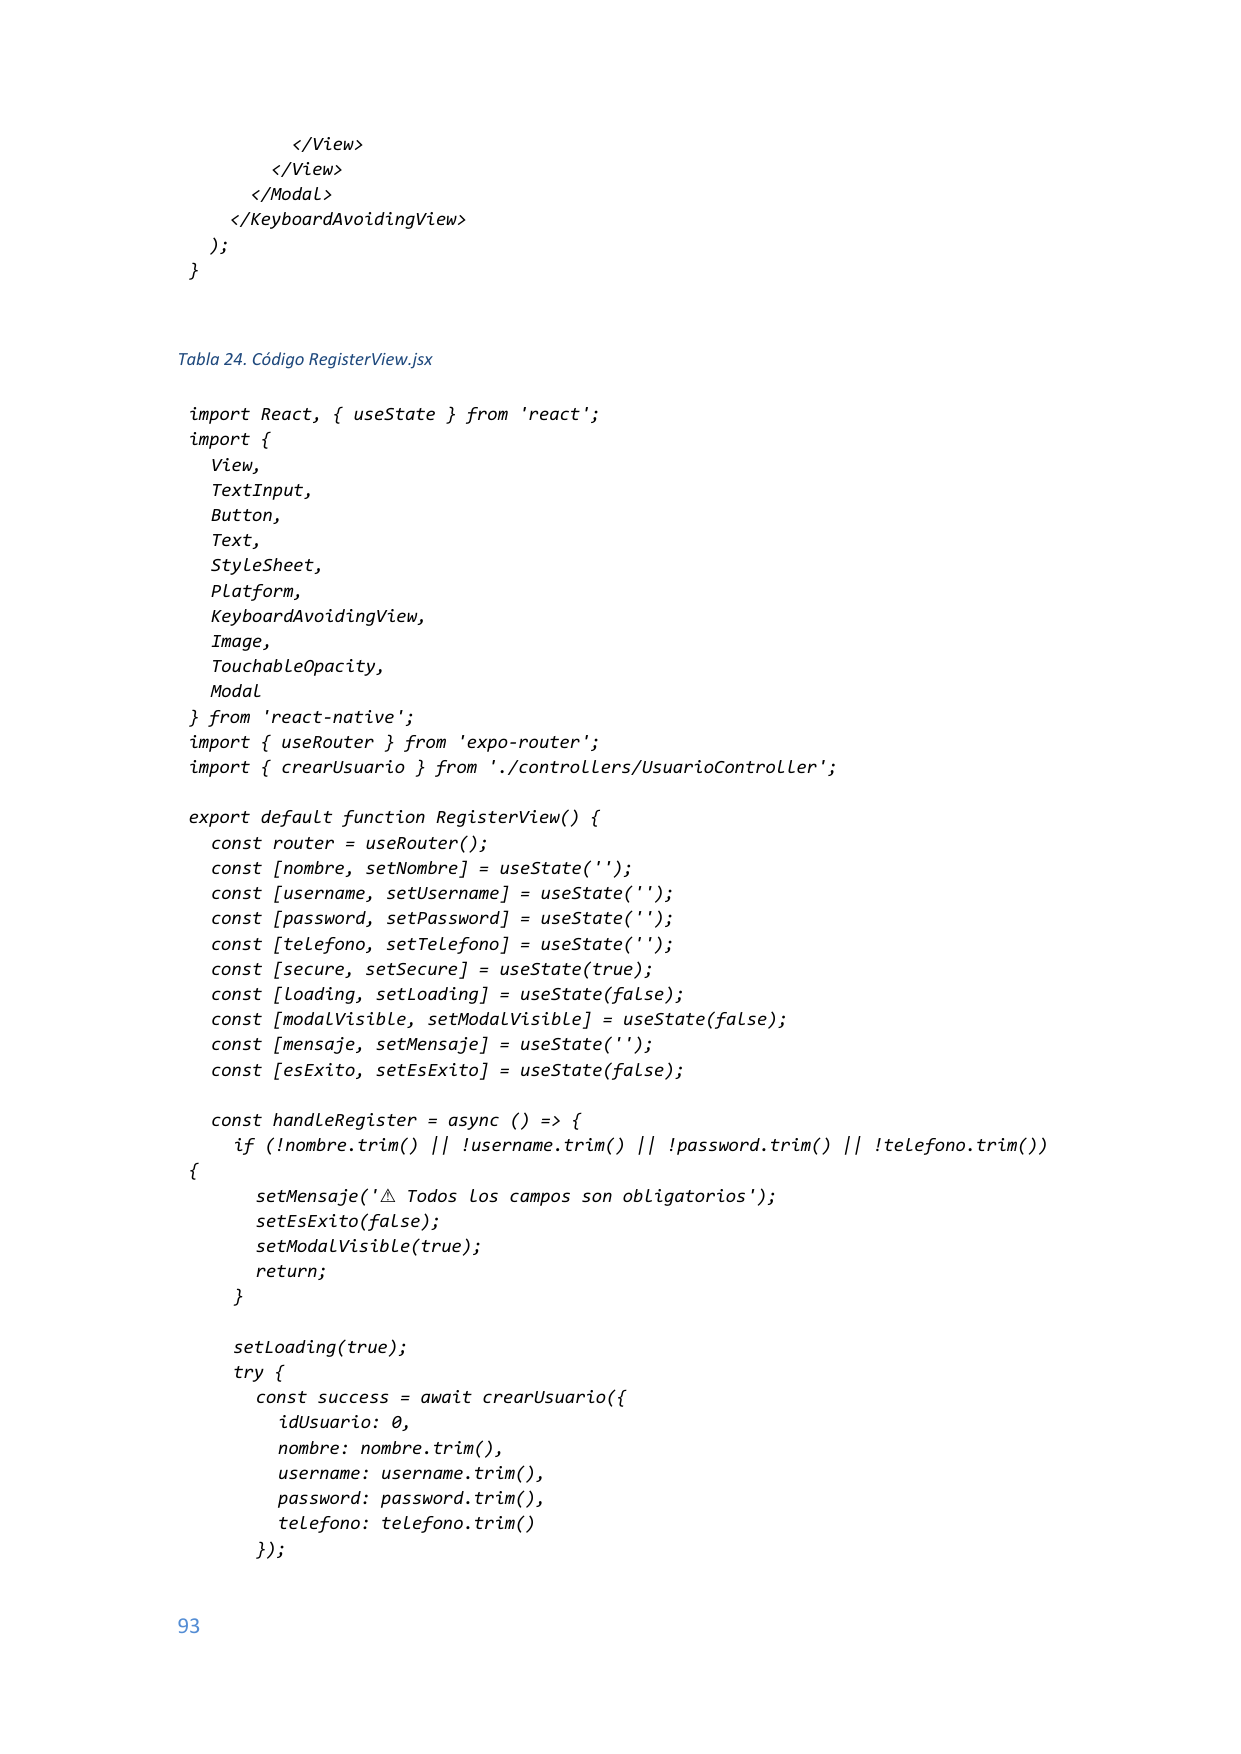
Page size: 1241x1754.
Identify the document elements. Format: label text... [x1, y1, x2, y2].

text Tabla 24. Código RegisterView.jsx [177, 347, 1063, 370]
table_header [177, 403, 1062, 1588]
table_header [177, 133, 1062, 334]
